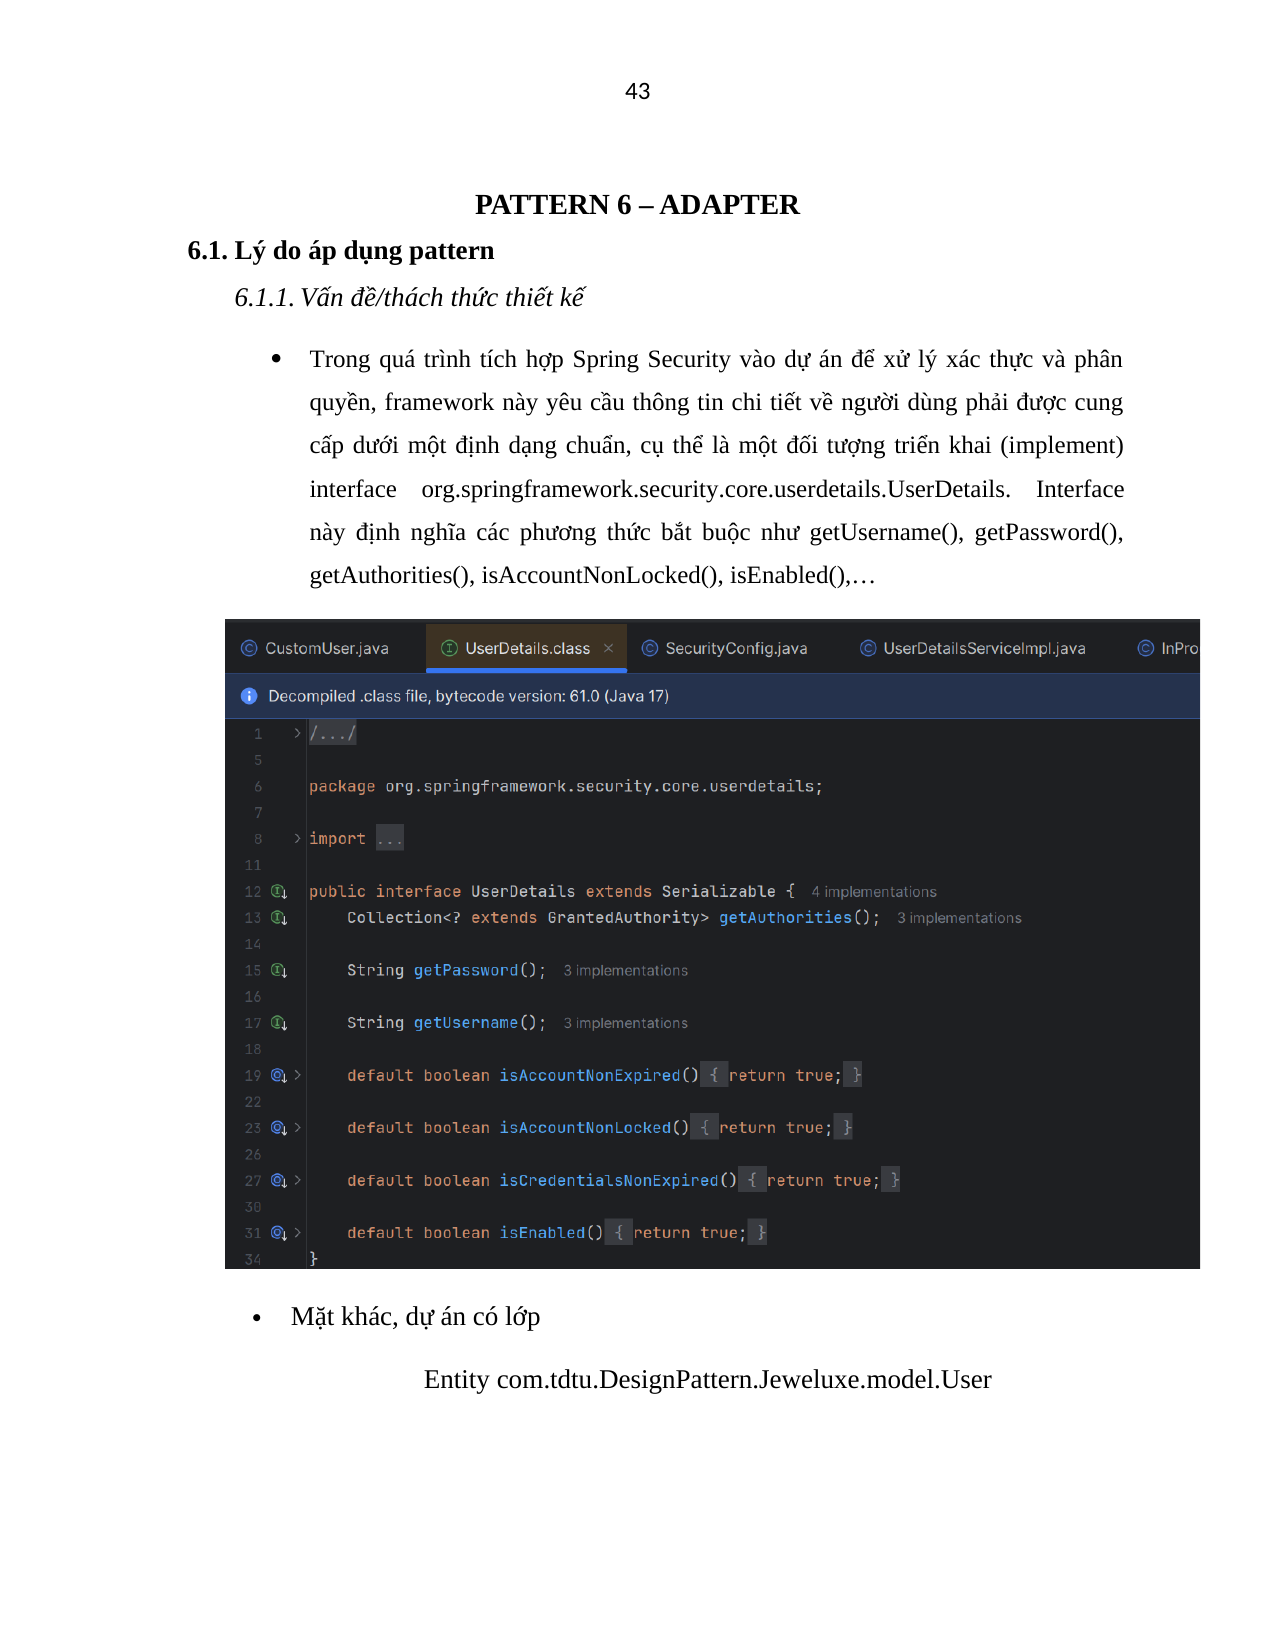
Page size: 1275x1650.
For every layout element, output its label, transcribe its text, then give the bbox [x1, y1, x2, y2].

text Entity com.tdtu.DesignPattern.Jeweluxe.model.User [291, 1364, 1125, 1395]
list Vấn đề/thách thức thiết kế [234, 281, 1125, 312]
list Trong quá trình tích hợp Spring Security vào dự án để xử lý xác thực và phân quyền, framework này yêu cầu thông tin chi tiết về người dùng phải được cung cấp dưới một định dạng chuẩn, cụ thể là một đối tượng triển khai (implement) interface org.springframework.security.core.userdetails.UserDetails. Interface này định nghĩa các phương thức bắt buộc như getUsername(), getPassword(), getAuthorities(), isAccountNonLocked(), isEnabled(),… [272, 344, 1125, 589]
list Mặt khác, dự án có lớp [253, 1300, 1125, 1331]
picture [225, 619, 1200, 1269]
subtitle PATTERN 6 – ADAPTER [150, 187, 1125, 221]
list Lý do áp dụng pattern [187, 234, 1125, 266]
